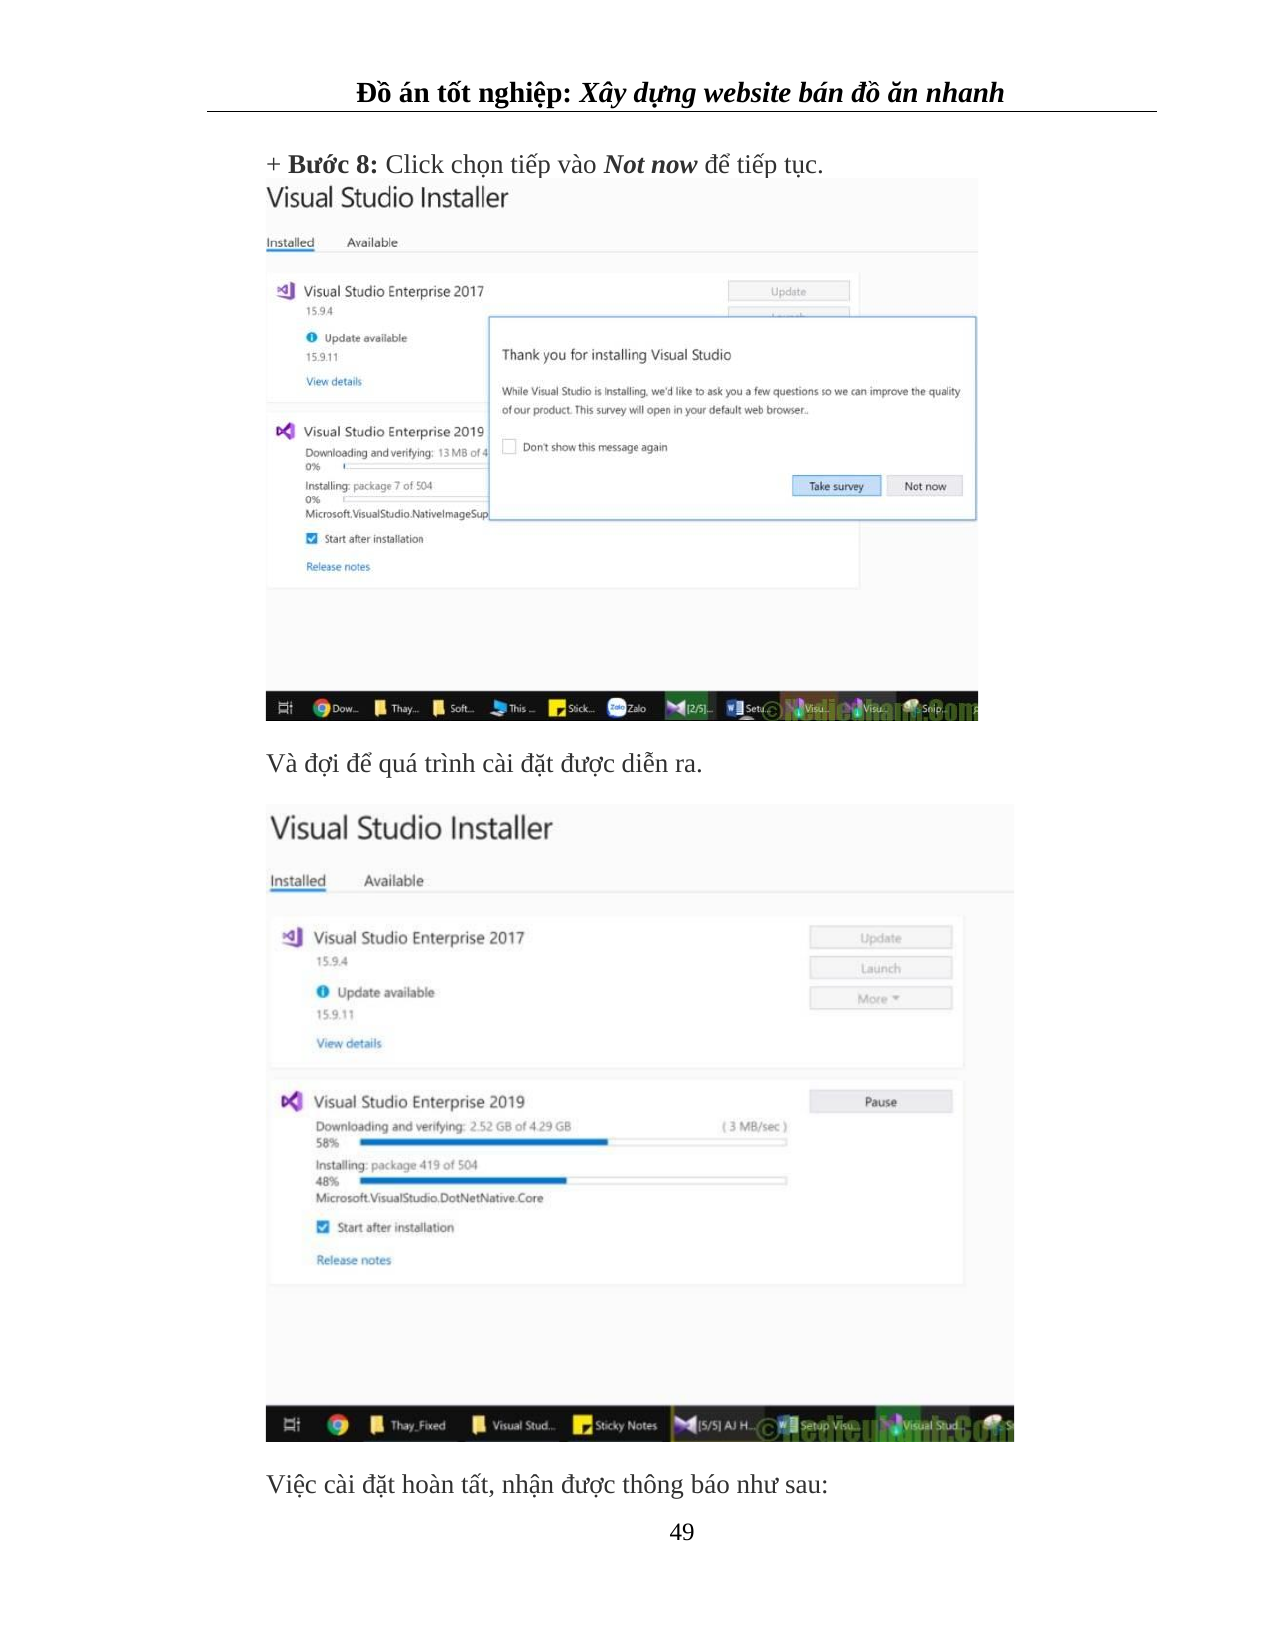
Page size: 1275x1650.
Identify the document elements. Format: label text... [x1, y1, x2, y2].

picture [265, 804, 1015, 1442]
text Và đợi để quá trình cài đặt được diễn ra. [207, 747, 1157, 778]
picture [265, 178, 979, 721]
text + Bước 8: Click chọn tiếp vào Not now để tiếp tục. [207, 148, 1157, 179]
text Việc cài đặt hoàn tất, nhận được thông báo như sau: [207, 1468, 1157, 1499]
